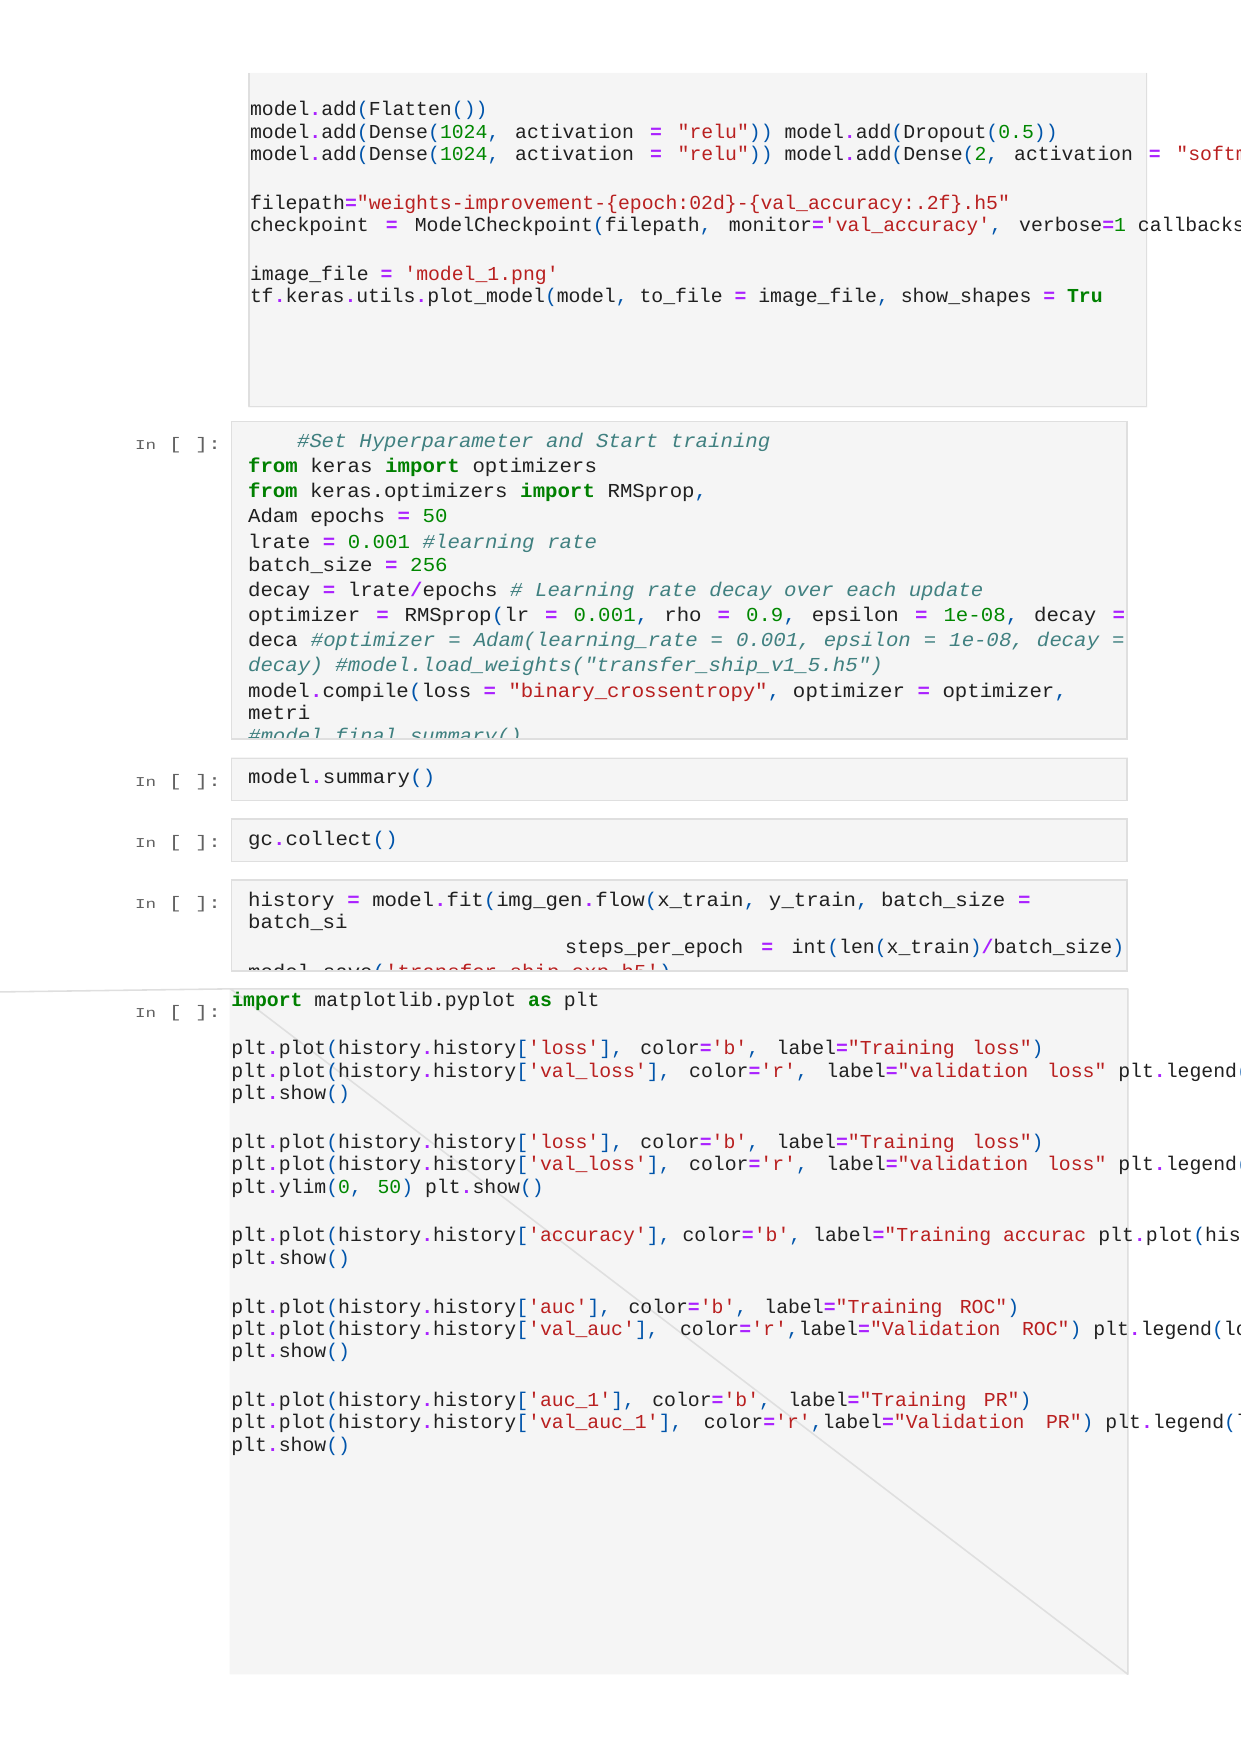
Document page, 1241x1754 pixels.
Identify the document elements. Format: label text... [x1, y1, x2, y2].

text In [ ]: [135, 1004, 1140, 1023]
text In [ ]: [135, 436, 231, 454]
text In [ ]: [135, 894, 231, 913]
text In [ ]: [135, 772, 231, 791]
text In [ ]: [135, 833, 231, 852]
